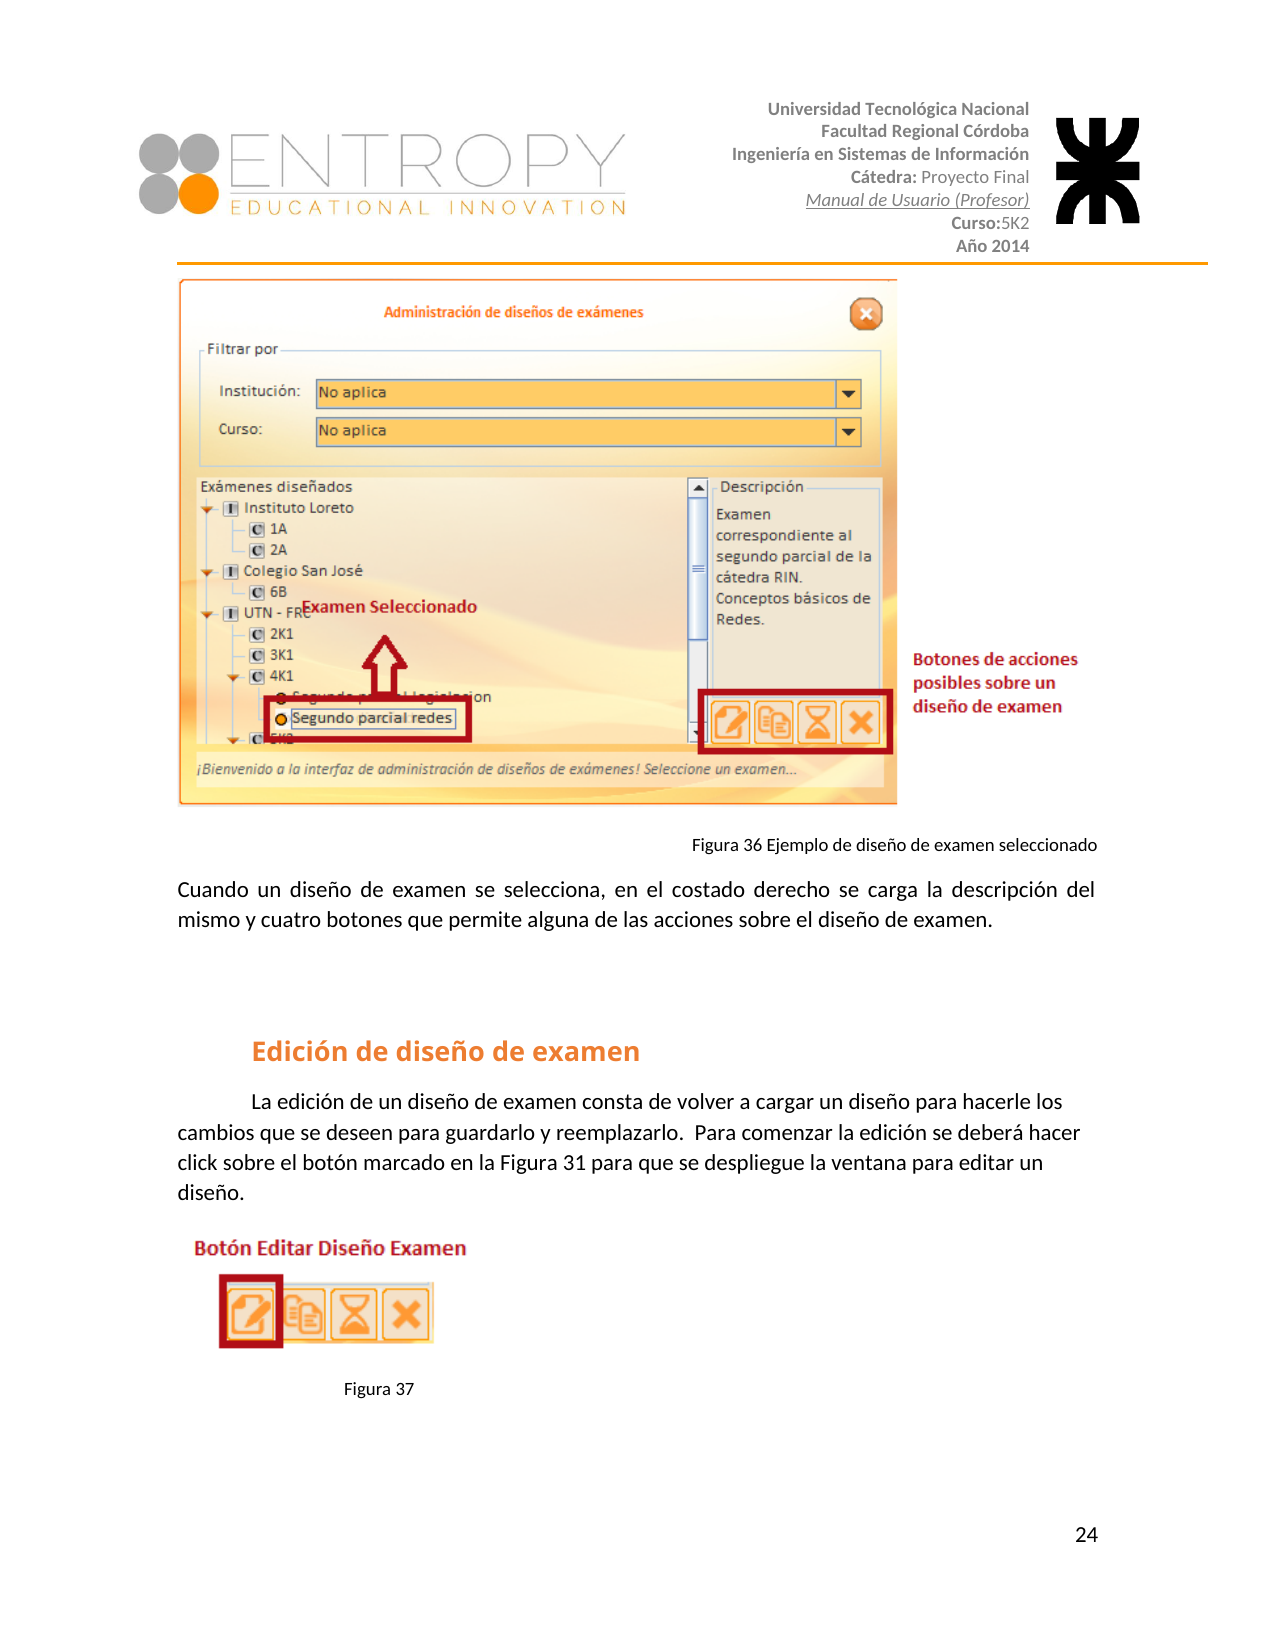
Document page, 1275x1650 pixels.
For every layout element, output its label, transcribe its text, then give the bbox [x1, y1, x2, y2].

picture [122, 119, 643, 229]
text Cuando un diseño de examen se selecciona, en el costado derecho se carga la descripción del mismo y cuatro botones que permite alguna de las acciones sobre el diseño de examen. [177, 875, 1098, 933]
picture [177, 278, 1098, 815]
text La edición de un diseño de examen consta de volver a cargar un diseño para hacerle los cambios que se deseen para guardarlo y reemplazarlo. Para comenzar la edición se deberá hacer click sobre el botón marcado en la Figura 31 para que se despliegue la ventana para editar un diseño. [177, 1087, 1098, 1206]
text Figura 36 Ejemplo de diseño de examen seleccionado [177, 833, 1098, 856]
subtitle Edición de diseño de examen [177, 1032, 1098, 1069]
text Figura 37 [177, 1377, 1098, 1399]
picture [177, 1225, 489, 1358]
